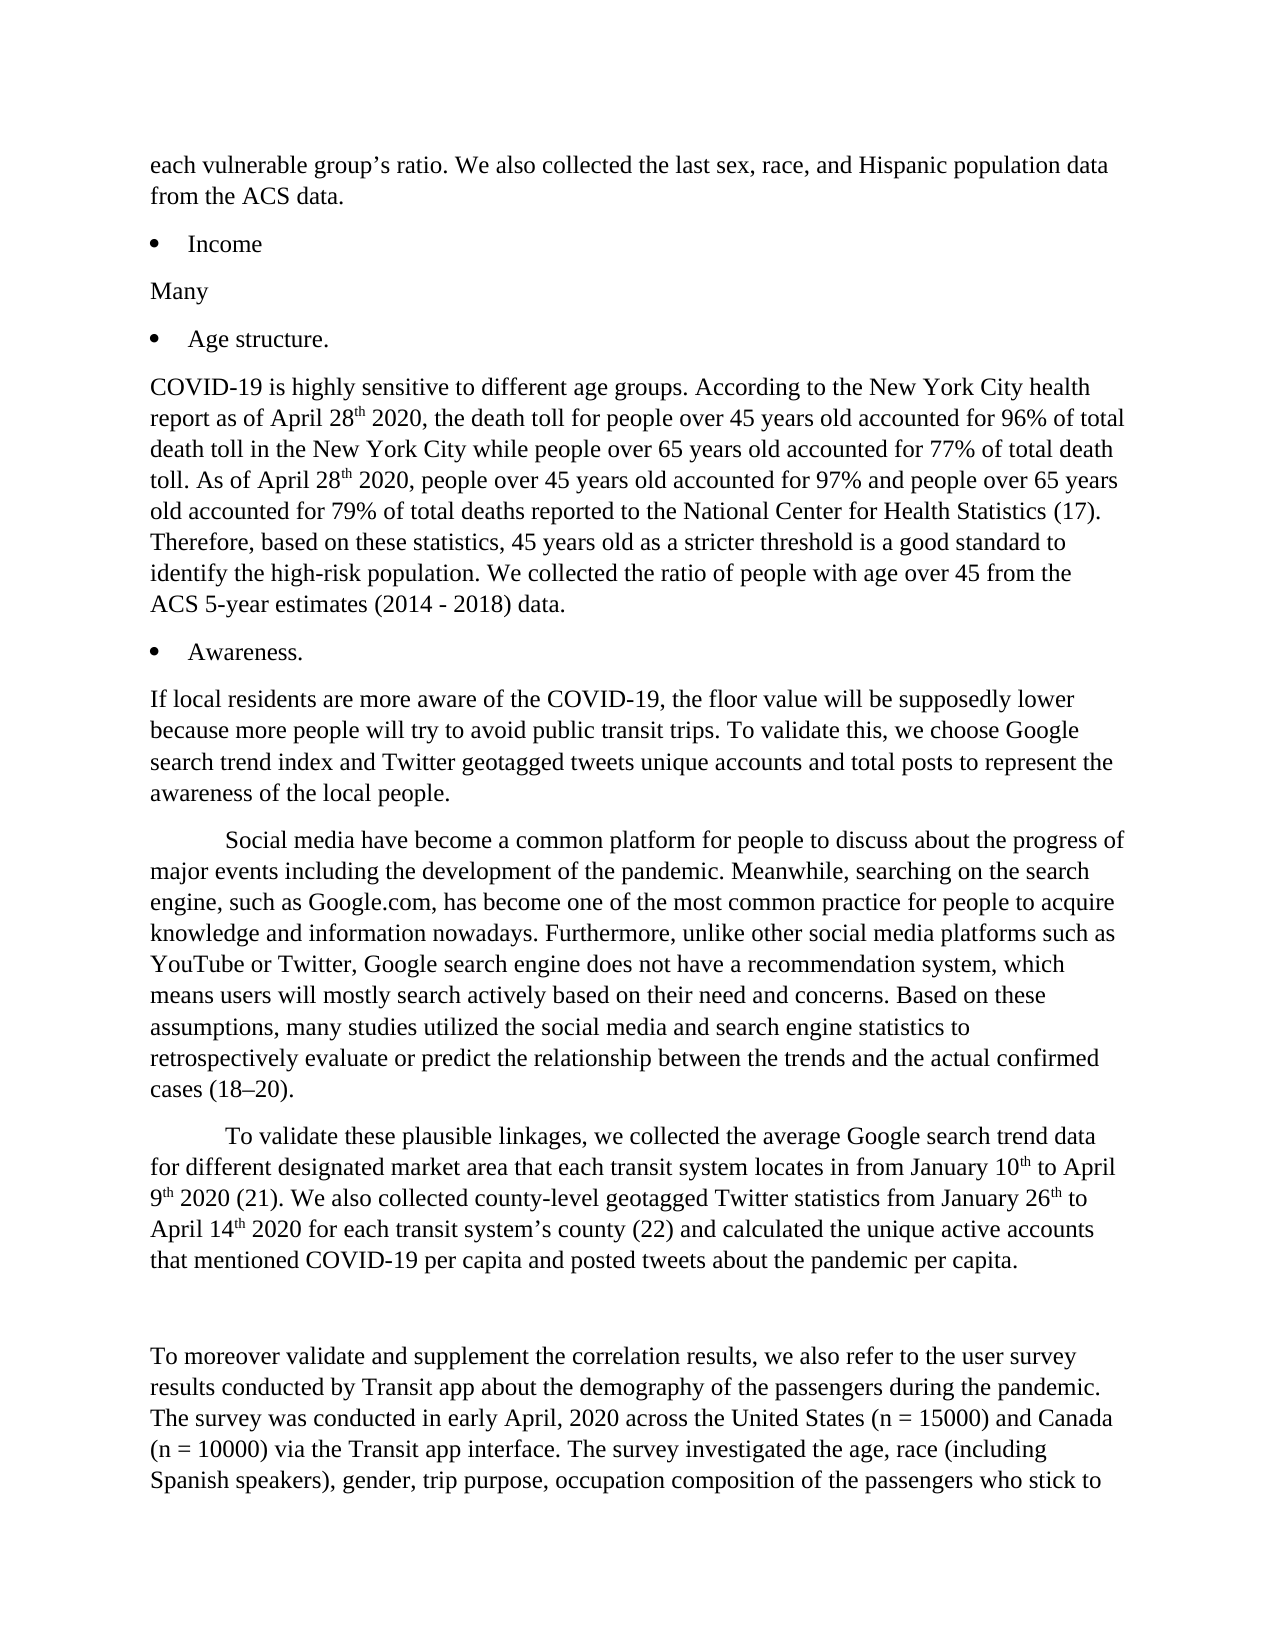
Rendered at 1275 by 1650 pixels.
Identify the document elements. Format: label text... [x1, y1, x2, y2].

text Social media have become a common platform for people to discuss about the progress of major events including the development of the pandemic. Meanwhile, searching on the search engine, such as Google.com, has become one of the most common practice for people to acquire knowledge and information nowadays. Furthermore, unlike other social media platforms such as YouTube or Twitter, Google search engine does not have a recommendation system, which means users will mostly search actively based on their need and concerns. Based on these assumptions, many studies utilized the social media and search engine statistics to retrospectively evaluate or predict the relationship between the trends and the actual confirmed cases (18–20). [150, 825, 1125, 1102]
list Awareness. [150, 637, 1125, 666]
list Age structure. [150, 324, 1125, 353]
text If local residents are more aware of the COVID-19, the floor value will be supposedly lower because more people will try to avoid public transit trips. To validate this, we choose Google search trend index and Twitter geotagged tweets unique accounts and total posts to represent the awareness of the local people. [150, 684, 1125, 806]
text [150, 150, 1125, 210]
text COVID-19 is highly sensitive to different age groups. According to the New York City health report as of April 28th 2020, the death toll for people over 45 years old accounted for 96% of total death toll in the New York City while people over 65 years old accounted for 77% of total death toll. As of April 28th 2020, people over 45 years old accounted for 97% and people over 65 years old accounted for 79% of total deaths reported to the National Center for Health Statistics (17). Therefore, based on these statistics, 45 years old as a stricter threshold is a good standard to identify the high-risk population. We collected the ratio of people with age over 45 from the ACS 5-year estimates (2014 - 2018) data. [150, 372, 1125, 618]
text Many [150, 276, 1125, 305]
list Income [150, 229, 1125, 257]
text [150, 1341, 1125, 1494]
text To validate these plausible linkages, we collected the average Google search trend data for different designated market area that each transit system locates in from January 10th to April 9th 2020 (21). We also collected county-level geotagged Twitter statistics from January 26th to April 14th 2020 for each transit system’s county (22) and calculated the unique active accounts that mentioned COVID-19 per capita and posted tweets about the pandemic per capita. [150, 1121, 1125, 1274]
